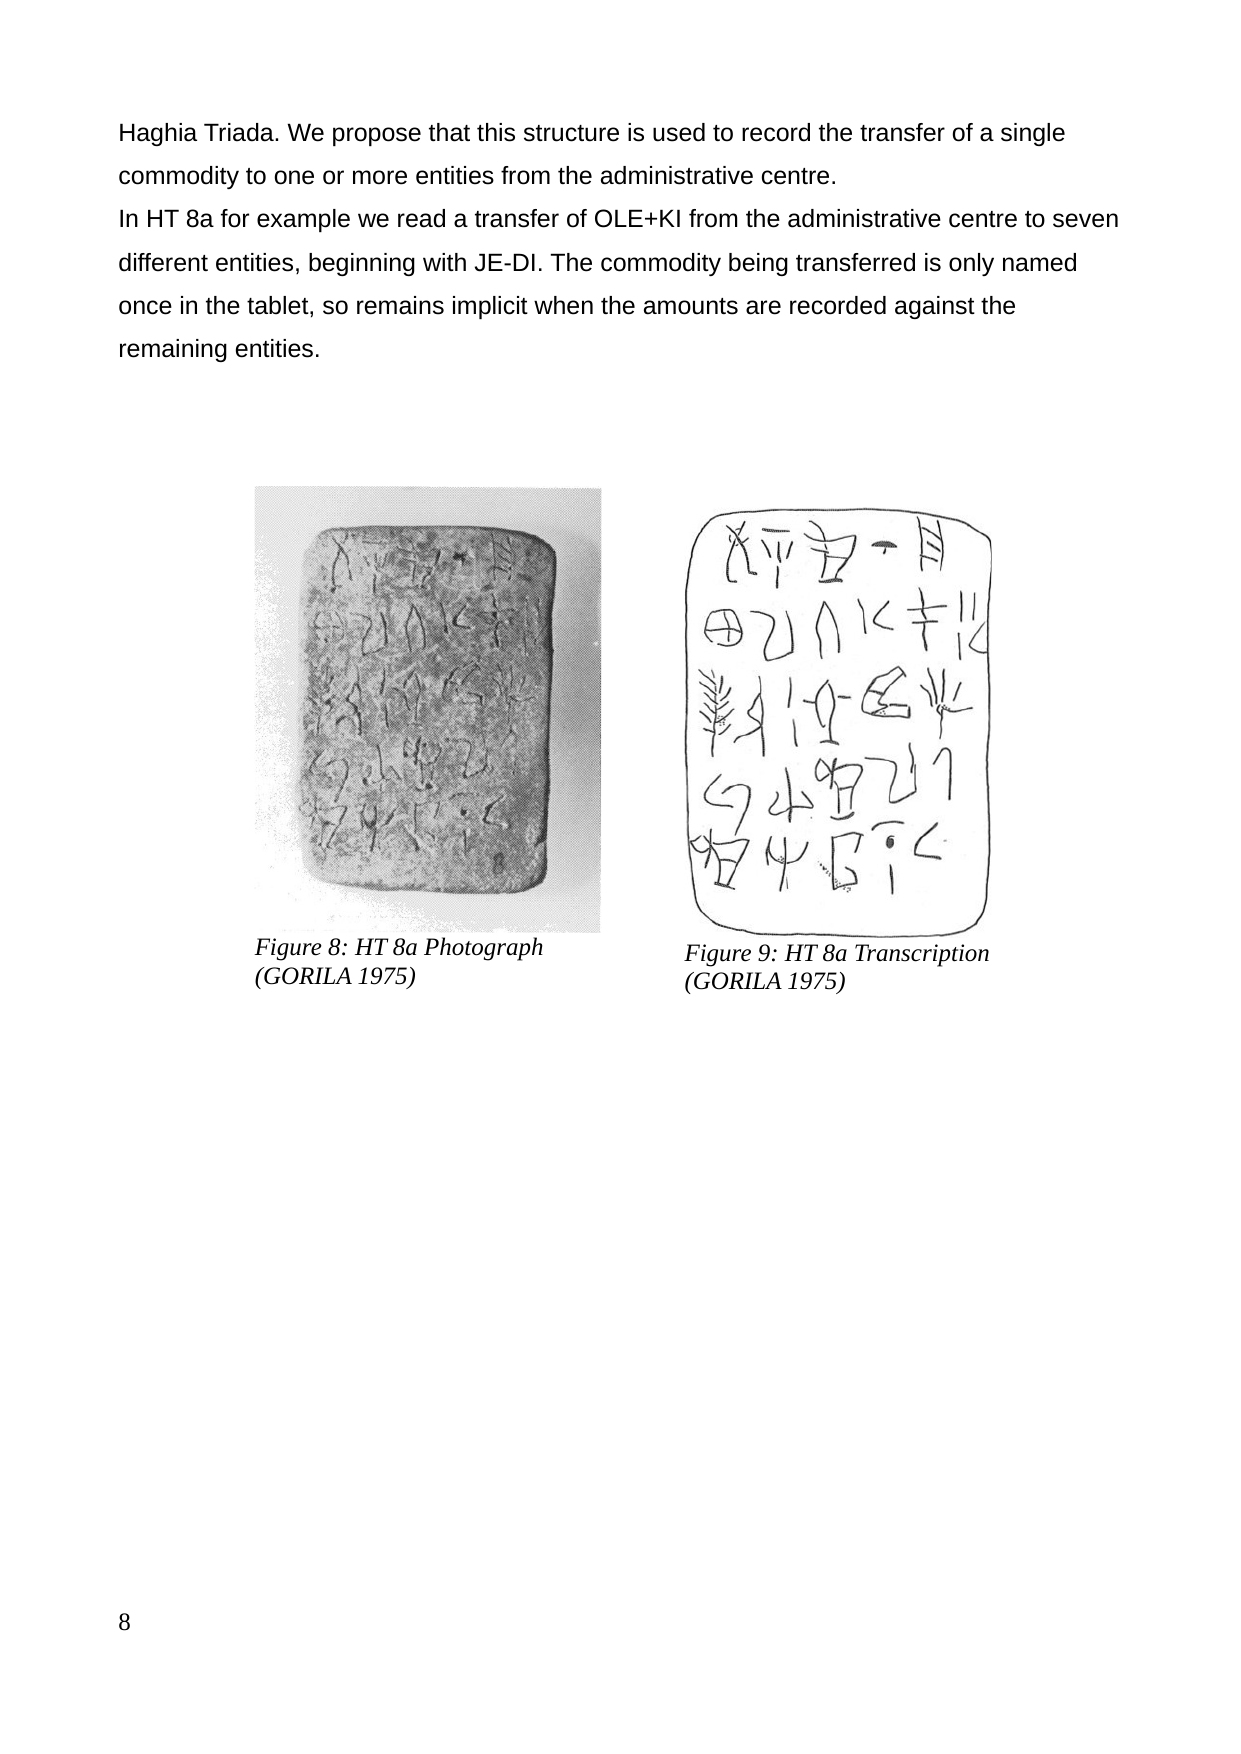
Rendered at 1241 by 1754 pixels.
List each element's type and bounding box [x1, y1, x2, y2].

picture [684, 507, 992, 938]
picture [254, 486, 602, 933]
text [118, 118, 1122, 190]
